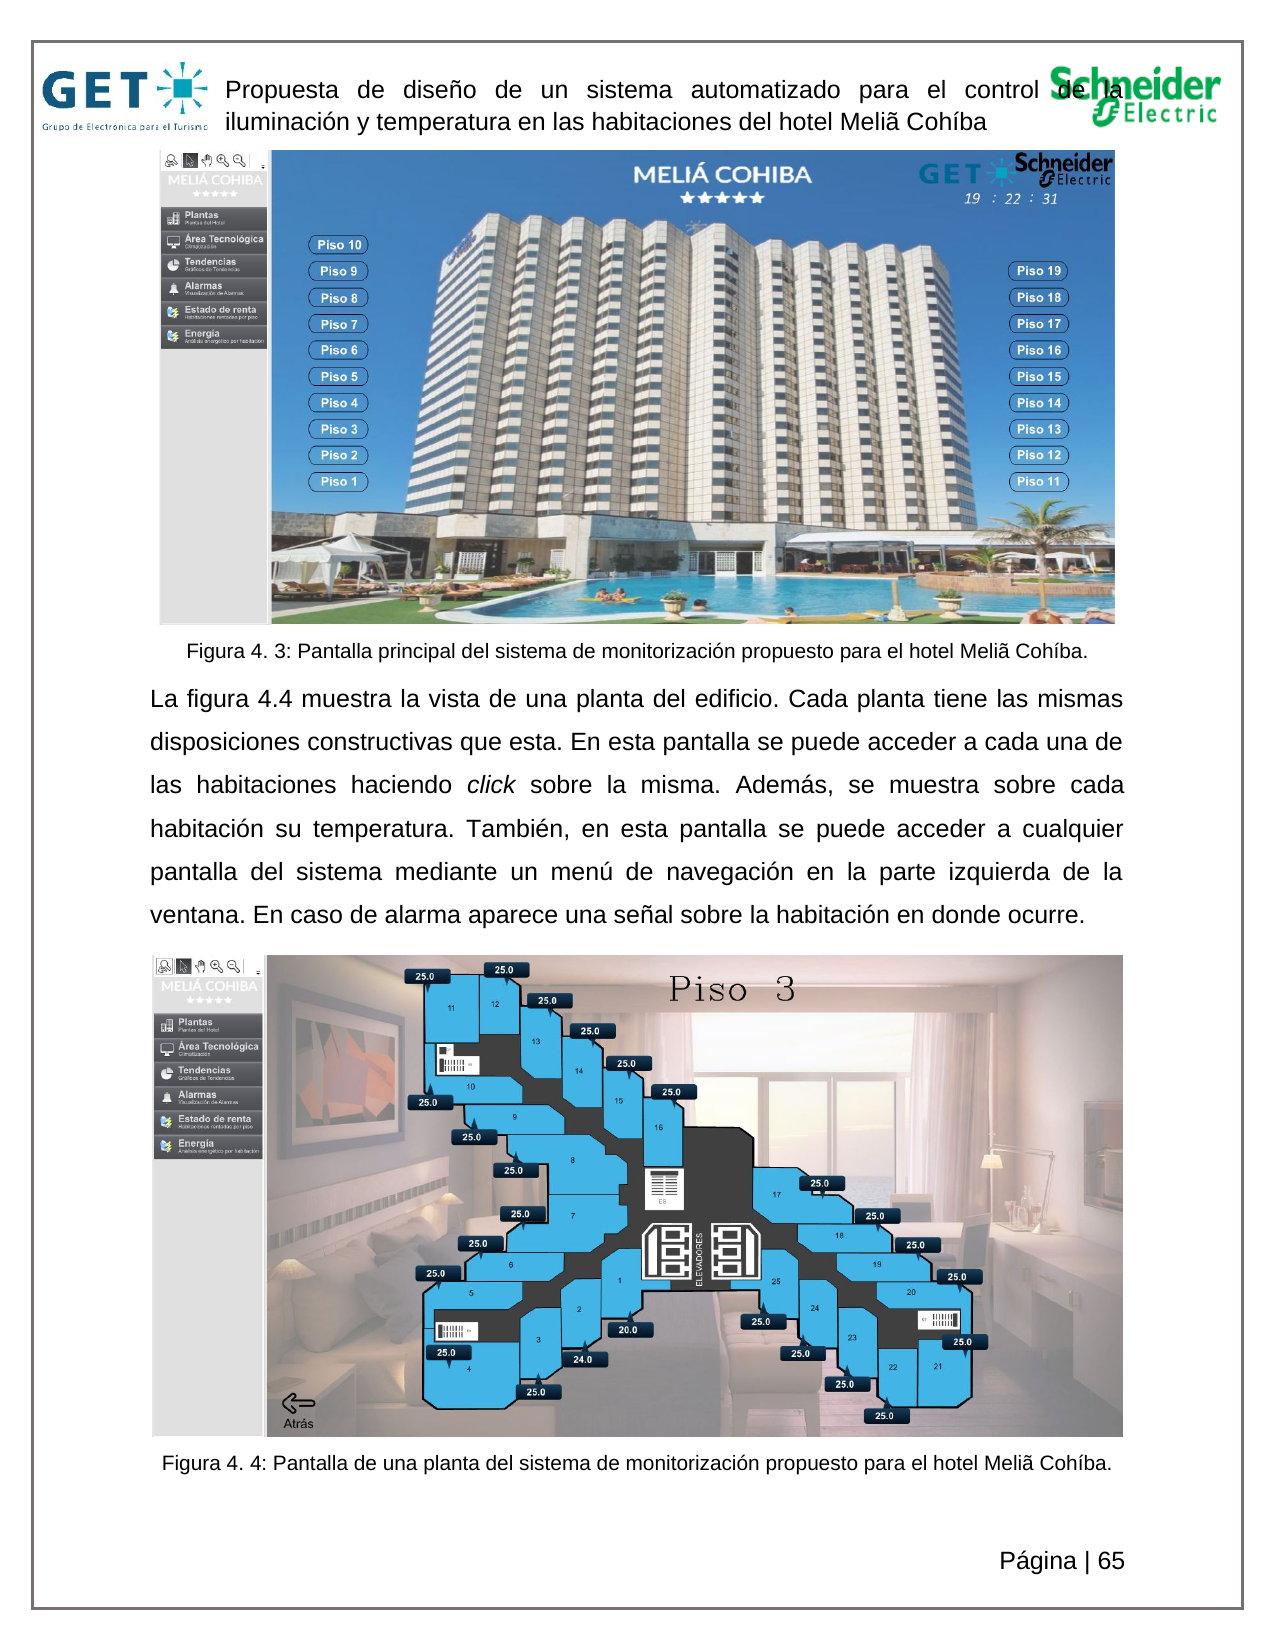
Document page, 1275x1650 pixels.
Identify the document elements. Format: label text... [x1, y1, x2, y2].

picture [1037, 53, 1238, 135]
picture [159, 150, 1116, 625]
text Figura 4. 4: Pantalla de una planta del sistema de monitorización propuesto para el hotel Meliã Cohíba. [150, 1451, 1125, 1475]
picture [40, 62, 208, 131]
picture [152, 955, 1123, 1437]
text La figura 4.4 muestra la vista de una planta del edificio. Cada planta tiene las mismas disposiciones constructivas que esta. En esta pantalla se puede acceder a cada una de las habitaciones haciendo click sobre la misma. Además, se muestra sobre cada habitación su temperatura. También, en esta pantalla se puede acceder a cualquier pantalla del sistema mediante un menú de navegación en la parte izquierda de la ventana. En caso de alarma aparece una señal sobre la habitación en donde ocurre. [150, 684, 1125, 928]
text Figura 4. 3: Pantalla principal del sistema de monitorización propuesto para el hotel Meliã Cohíba. [150, 639, 1125, 663]
